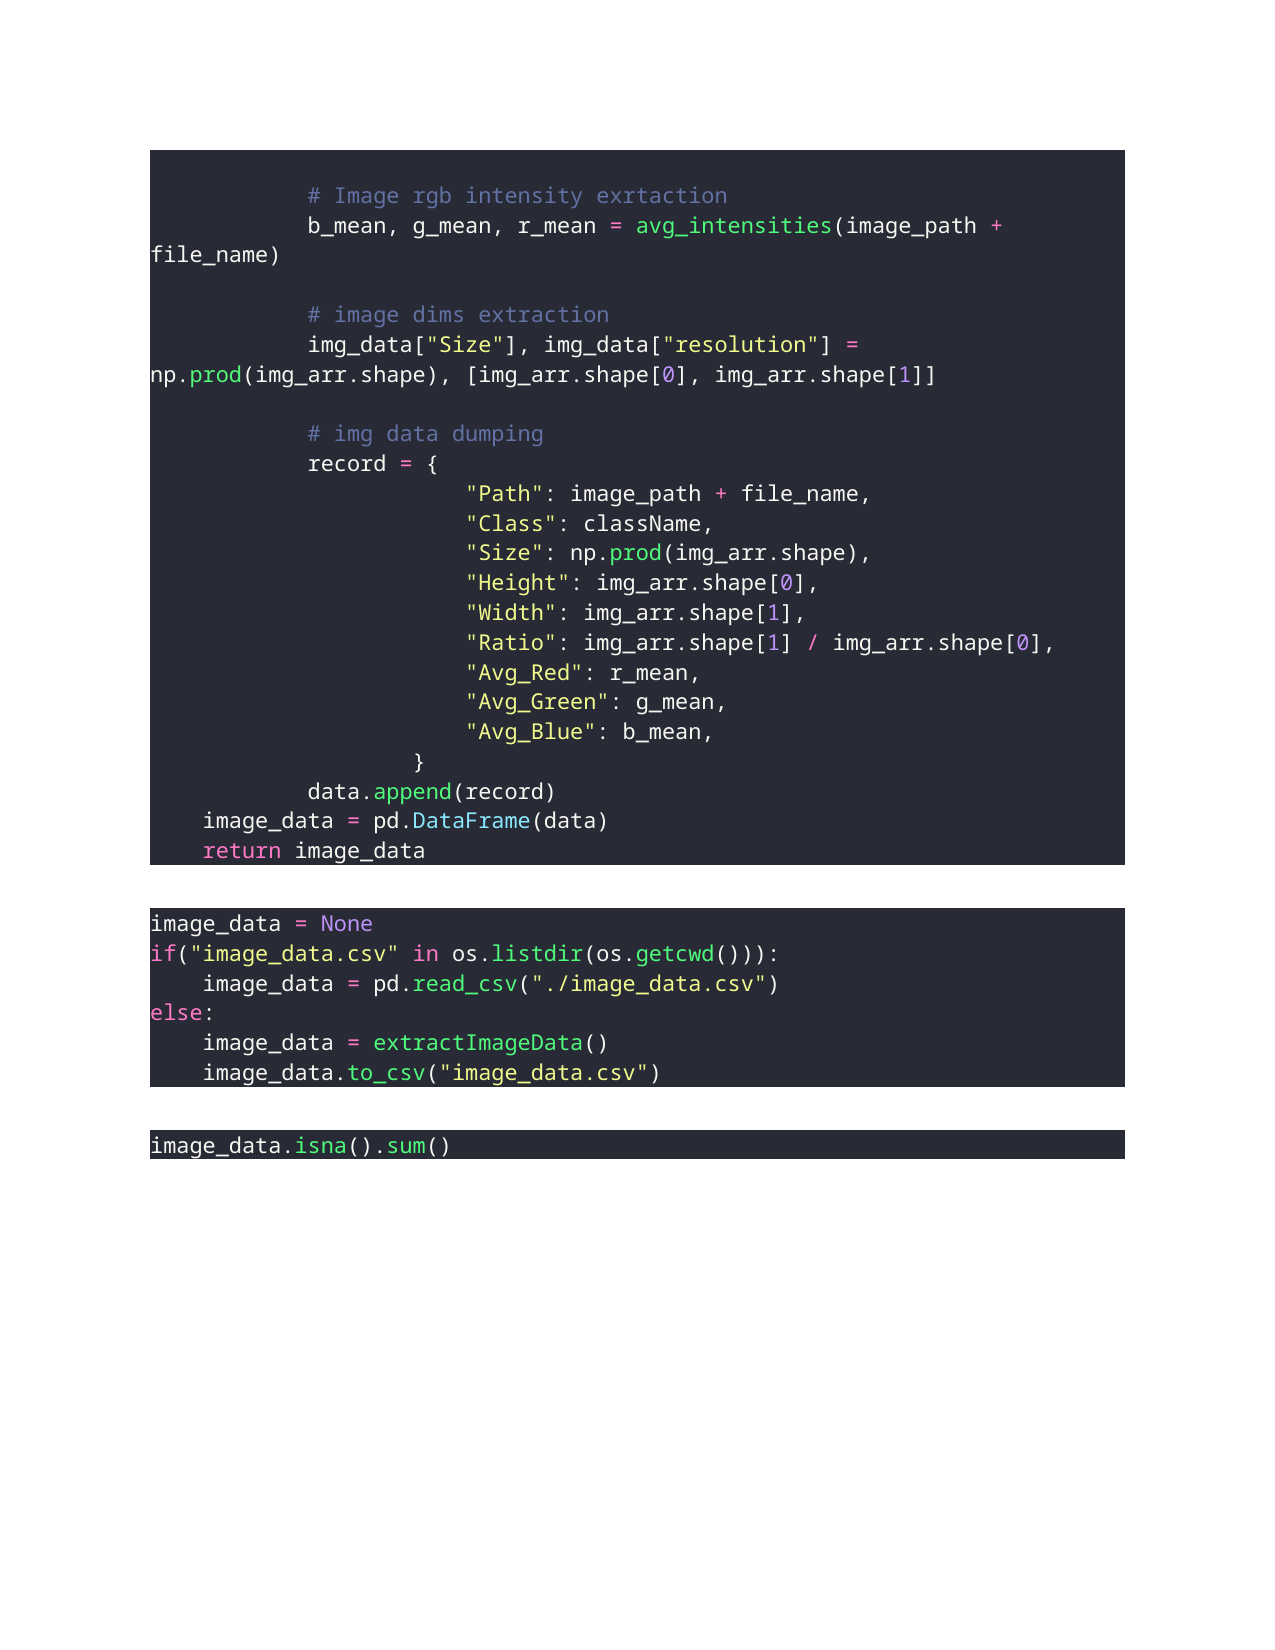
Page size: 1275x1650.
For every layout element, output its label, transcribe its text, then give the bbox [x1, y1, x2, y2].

text image_data = None [150, 908, 1125, 938]
text "Path": image_path + file_name, [150, 478, 1125, 507]
text # img data dumping [150, 418, 1125, 448]
text "Ratio": img_arr.shape[1] / img_arr.shape[0], [150, 627, 1125, 656]
text image_data = extractImageData() [150, 1027, 1125, 1057]
text data.append(record) [150, 776, 1125, 805]
text "Avg_Red": r_mean, [150, 656, 1125, 686]
text "Size": np.prod(img_arr.shape), [150, 537, 1125, 567]
text image_data = pd.DataFrame(data) [150, 805, 1125, 835]
text } [150, 746, 1125, 776]
text # Image rgb intensity exrtaction [150, 180, 1125, 209]
text image_data.isna().sum() [150, 1130, 1125, 1159]
text "Avg_Green": g_mean, [150, 686, 1125, 716]
text else: [150, 997, 1125, 1027]
text return image_data [150, 835, 1125, 865]
text # image dims extraction [150, 299, 1125, 329]
text b_mean, g_mean, r_mean = avg_intensities(image_path + file_name) [150, 209, 1125, 269]
text record = { [150, 448, 1125, 478]
text "Class": className, [150, 507, 1125, 537]
text img_data["Size"], img_data["resolution"] = np.prod(img_arr.shape), [img_arr.shape[0], img_arr.shape[1]] [150, 329, 1125, 388]
text "Avg_Blue": b_mean, [150, 716, 1125, 746]
text image_data.to_csv("image_data.csv") [150, 1057, 1125, 1087]
text "Width": img_arr.shape[1], [150, 597, 1125, 627]
text if("image_data.csv" in os.listdir(os.getcwd())): [150, 938, 1125, 968]
text image_data = pd.read_csv("./image_data.csv") [150, 968, 1125, 997]
text "Height": img_arr.shape[0], [150, 567, 1125, 597]
